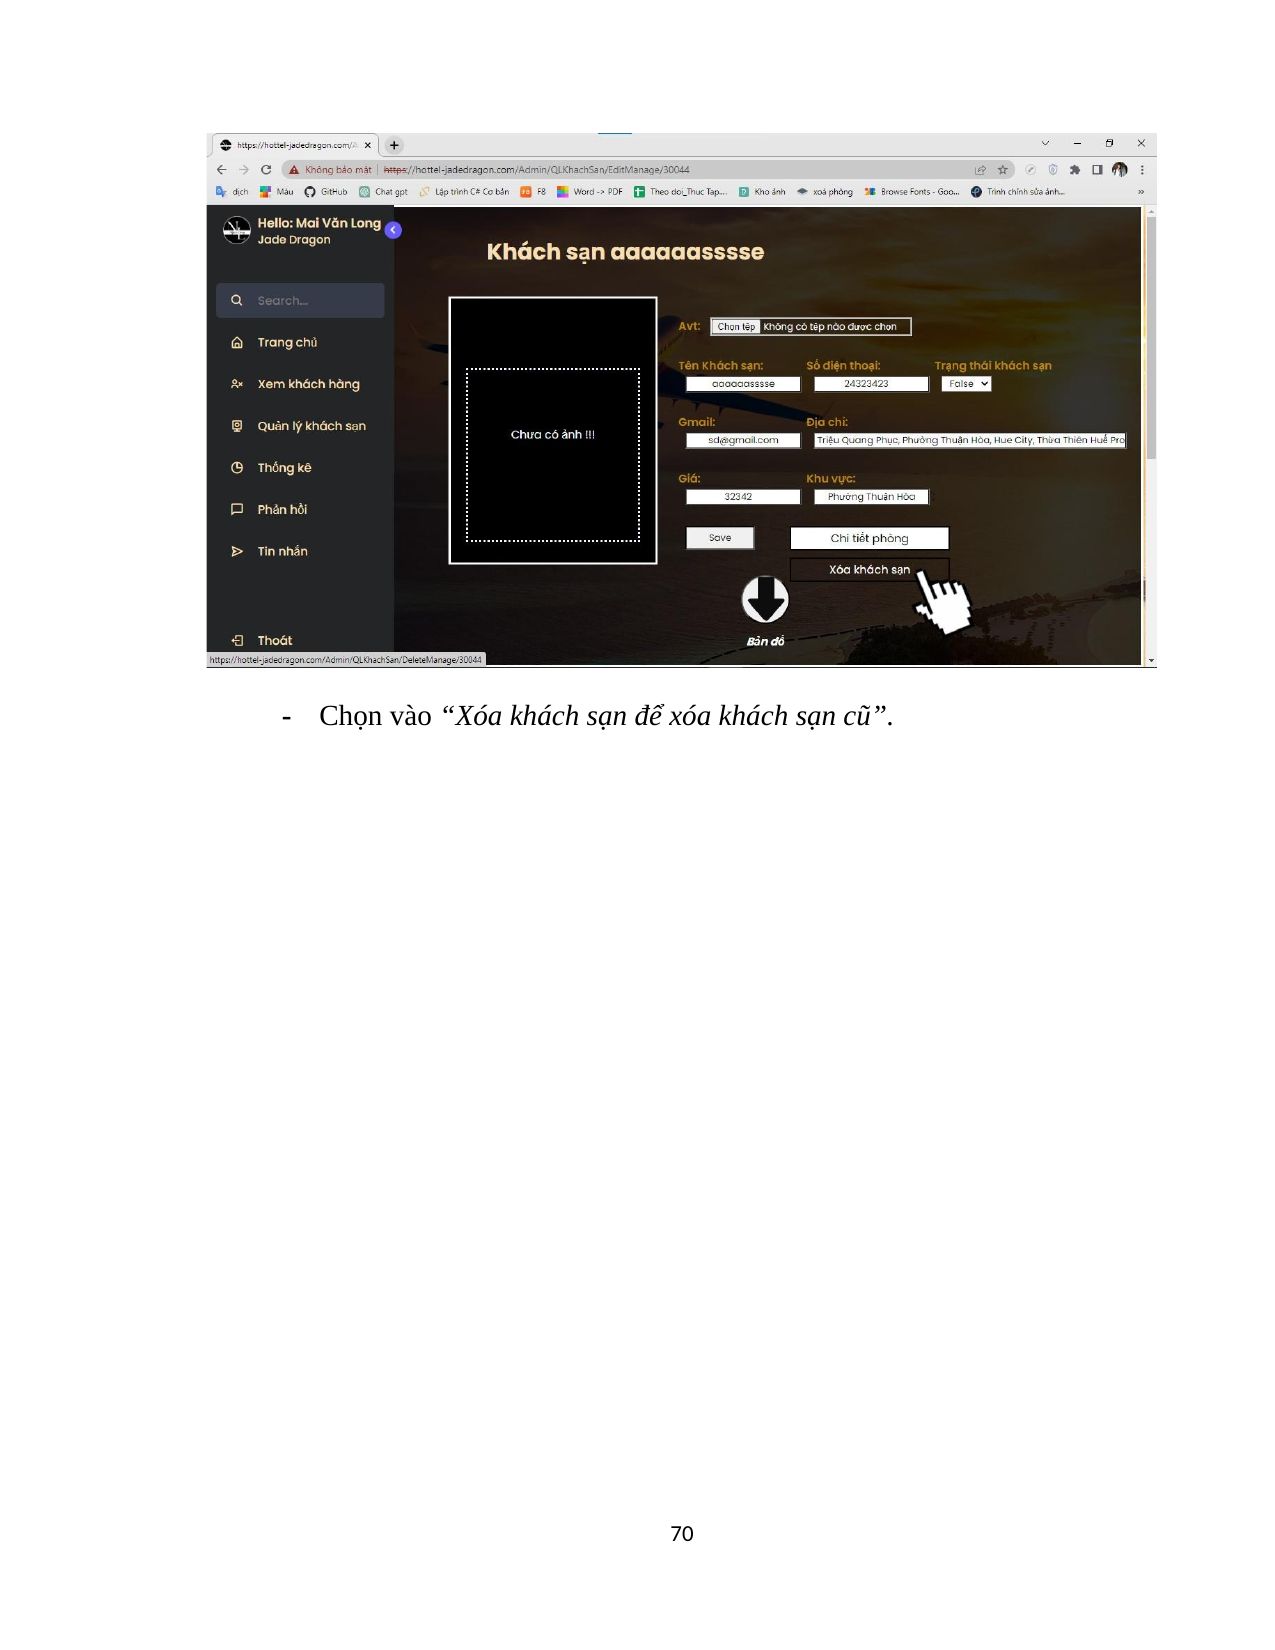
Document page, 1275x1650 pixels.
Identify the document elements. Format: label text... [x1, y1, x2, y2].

list Chọn vào “Xóa khách sạn để xóa khách sạn cũ”. [282, 698, 1191, 732]
picture [206, 133, 1157, 668]
